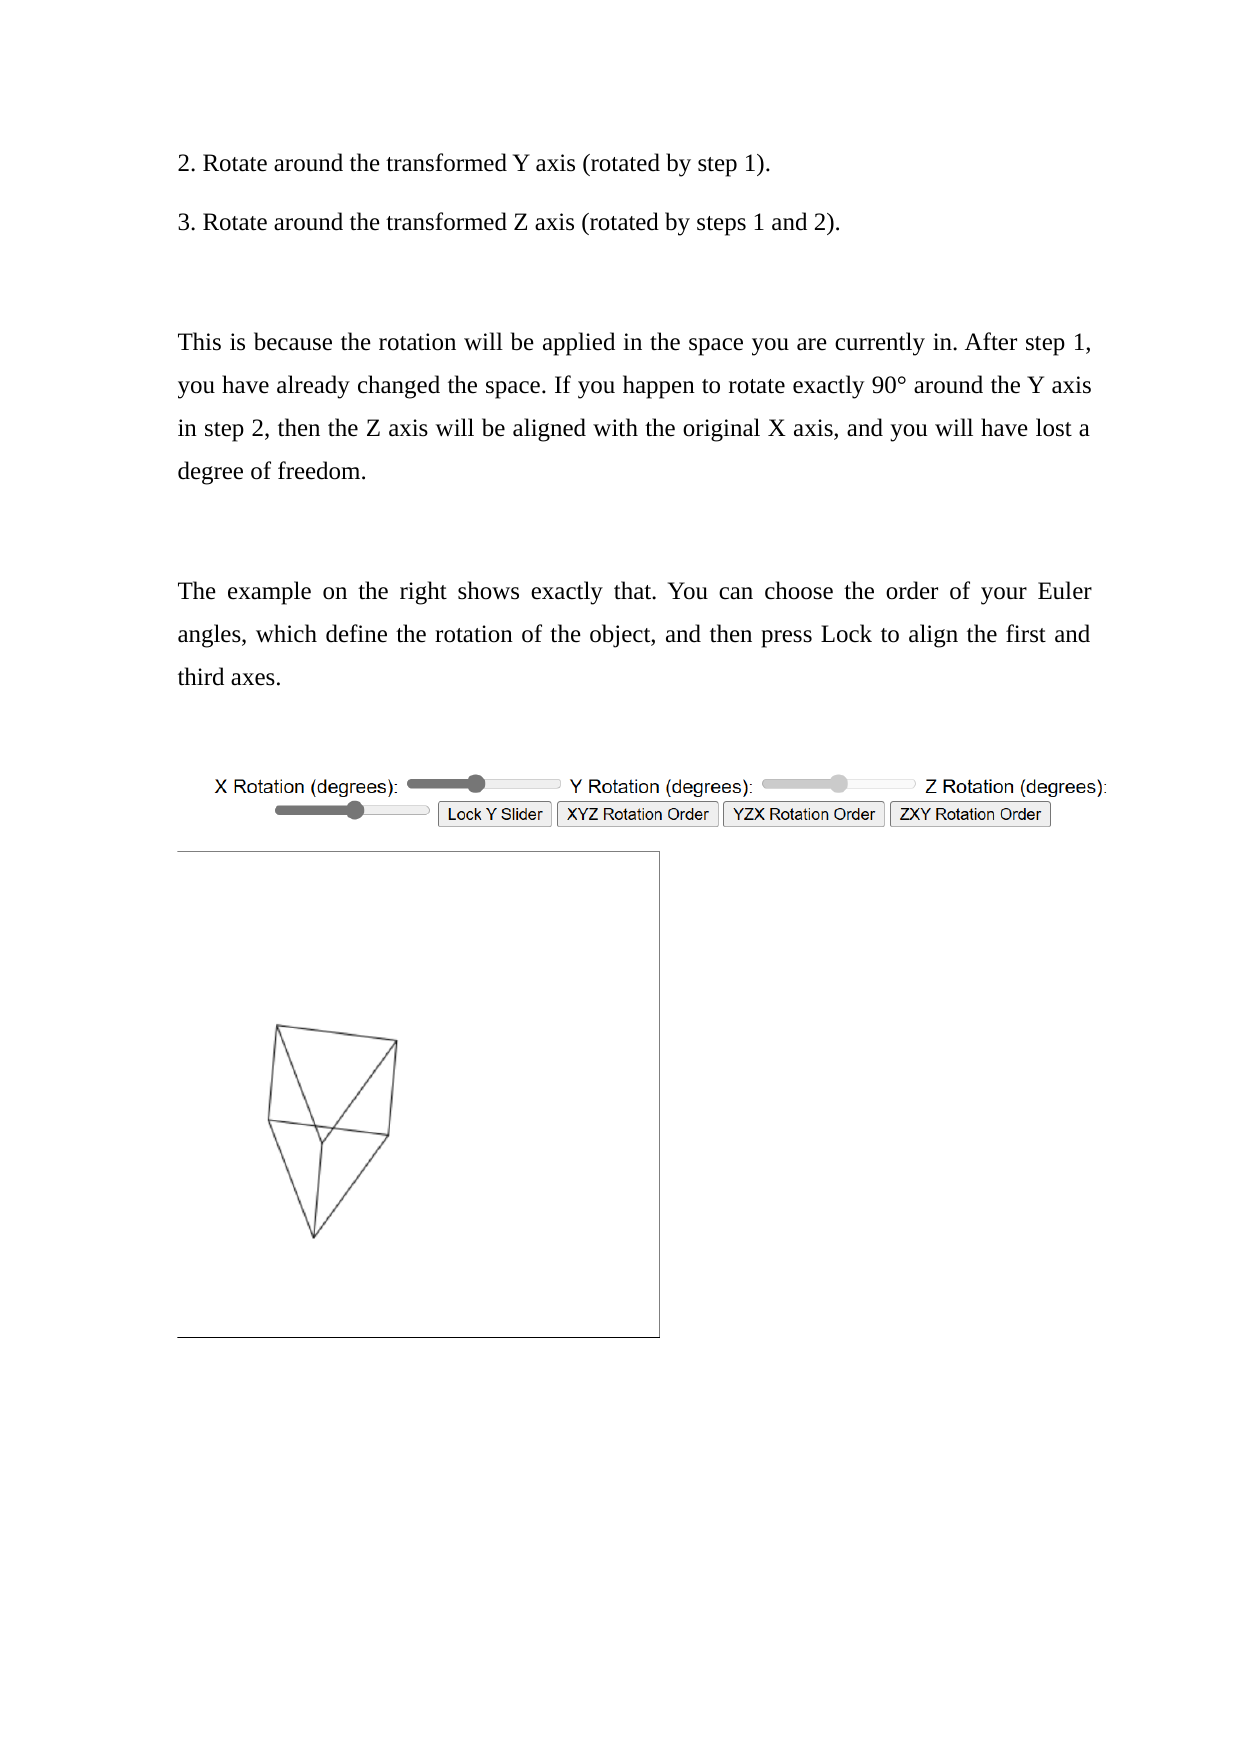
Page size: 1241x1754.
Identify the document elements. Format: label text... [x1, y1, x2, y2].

text 3. Rotate around the transformed Z axis (rotated by steps 1 and 2). [177, 207, 1092, 236]
text The example on the right shows exactly that. You can choose the order of your Euler angles, which define the rotation of the object, and then press Lock to align the first and third axes. [177, 576, 1092, 691]
text This is because the rotation will be applied in the space you are currently in. After step 1, you have already changed the space. If you happen to rotate exactly 90° around the Y axis in step 2, then the Z axis will be aligned with the original X axis, and you will have lost a degree of freedom. [177, 327, 1092, 485]
text 2. Rotate around the transformed Y axis (rotated by step 1). [177, 148, 1092, 176]
picture [177, 722, 1118, 1385]
